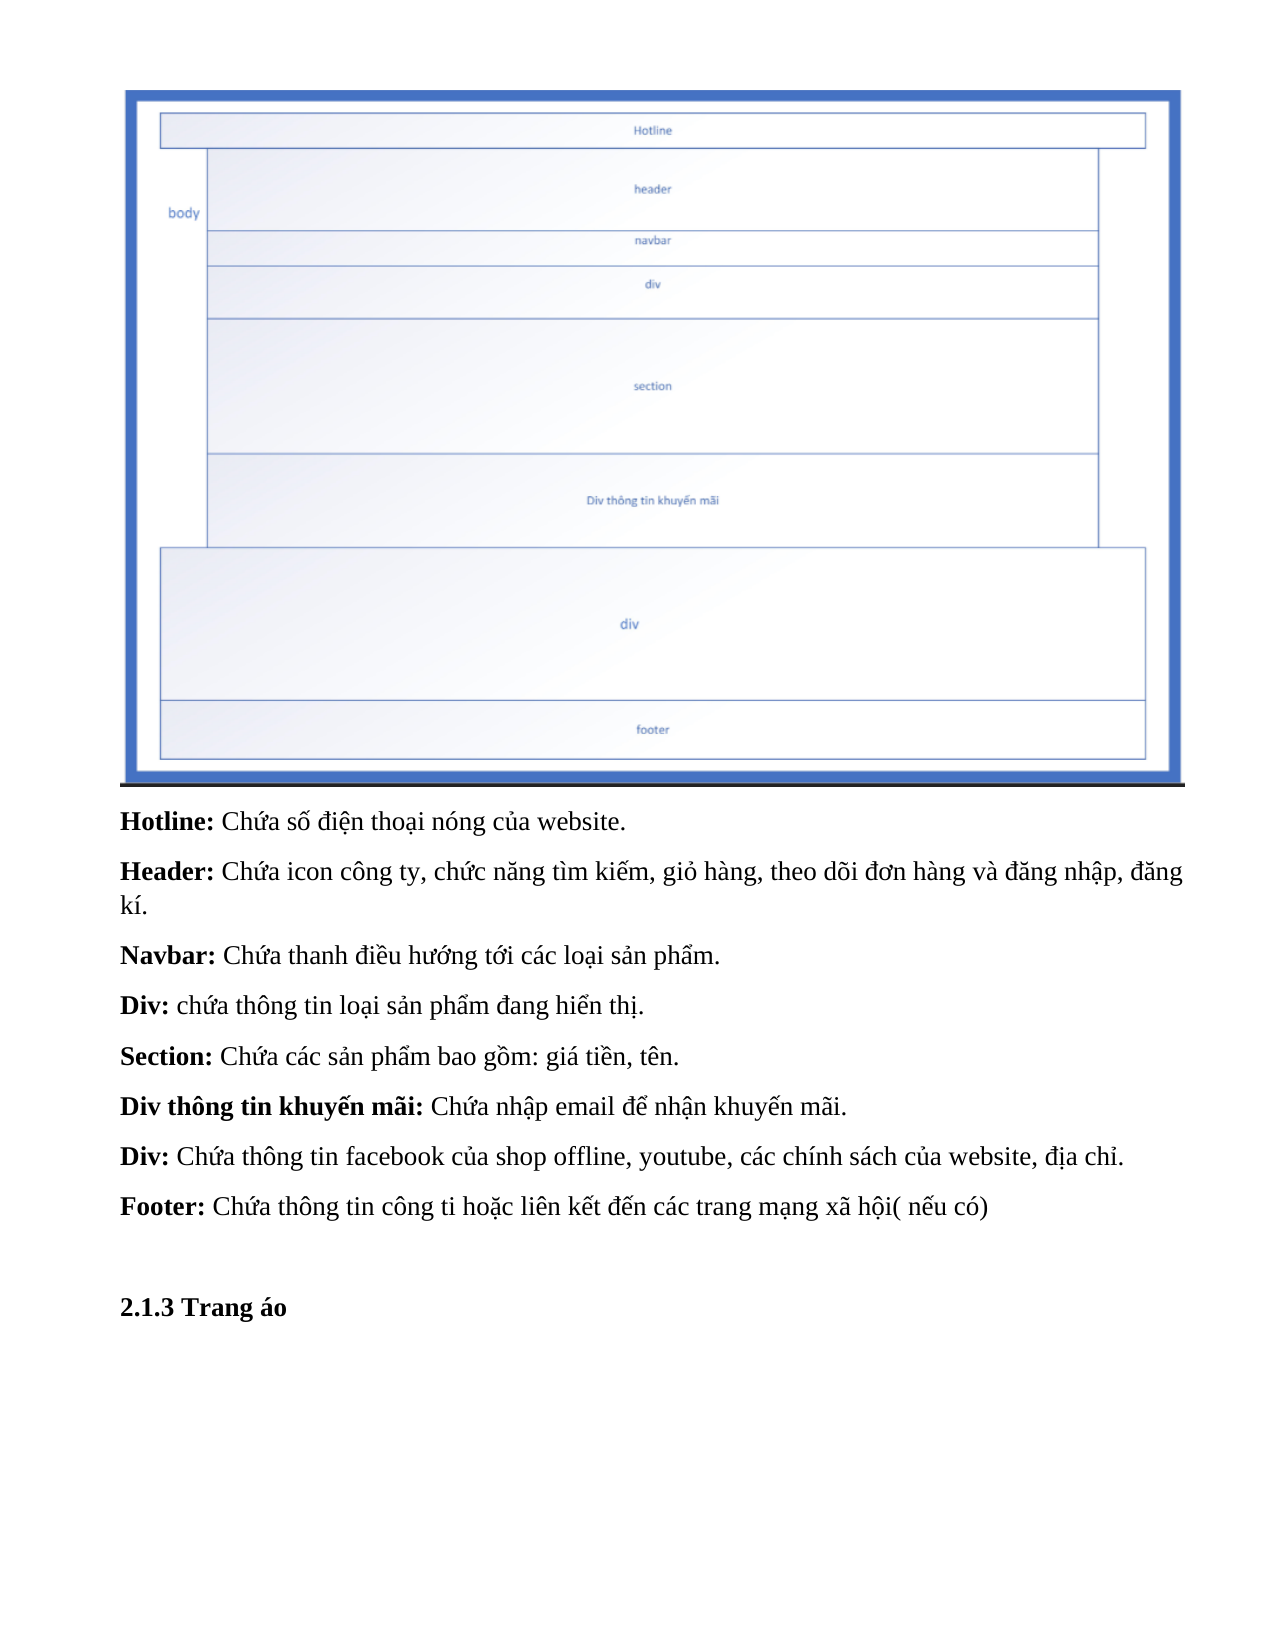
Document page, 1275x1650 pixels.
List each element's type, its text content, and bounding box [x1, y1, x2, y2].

text Footer: Chứa thông tin công ti hoặc liên kết đến các trang mạng xã hội( nếu có) [120, 1190, 1185, 1221]
text Div thông tin khuyến mãi: Chứa nhập email để nhận khuyến mãi. [120, 1090, 1185, 1121]
text Hotline: Chứa số điện thoại nóng của website. [120, 805, 1185, 836]
text Navbar: Chứa thanh điều hướng tới các loại sản phẩm. [120, 939, 1185, 970]
text Div: chứa thông tin loại sản phẩm đang hiển thị. [120, 989, 1185, 1021]
text Div: Chứa thông tin facebook của shop offline, youtube, các chính sách của website, địa chỉ. [120, 1140, 1185, 1171]
text Header: Chứa icon công ty, chức năng tìm kiếm, giỏ hàng, theo dõi đơn hàng và đăng nhập, đăng kí. [120, 855, 1185, 920]
text Section: Chứa các sản phẩm bao gồm: giá tiền, tên. [120, 1039, 1185, 1071]
text 2.1.3 Trang áo [120, 1291, 1185, 1322]
picture [120, 90, 1185, 787]
